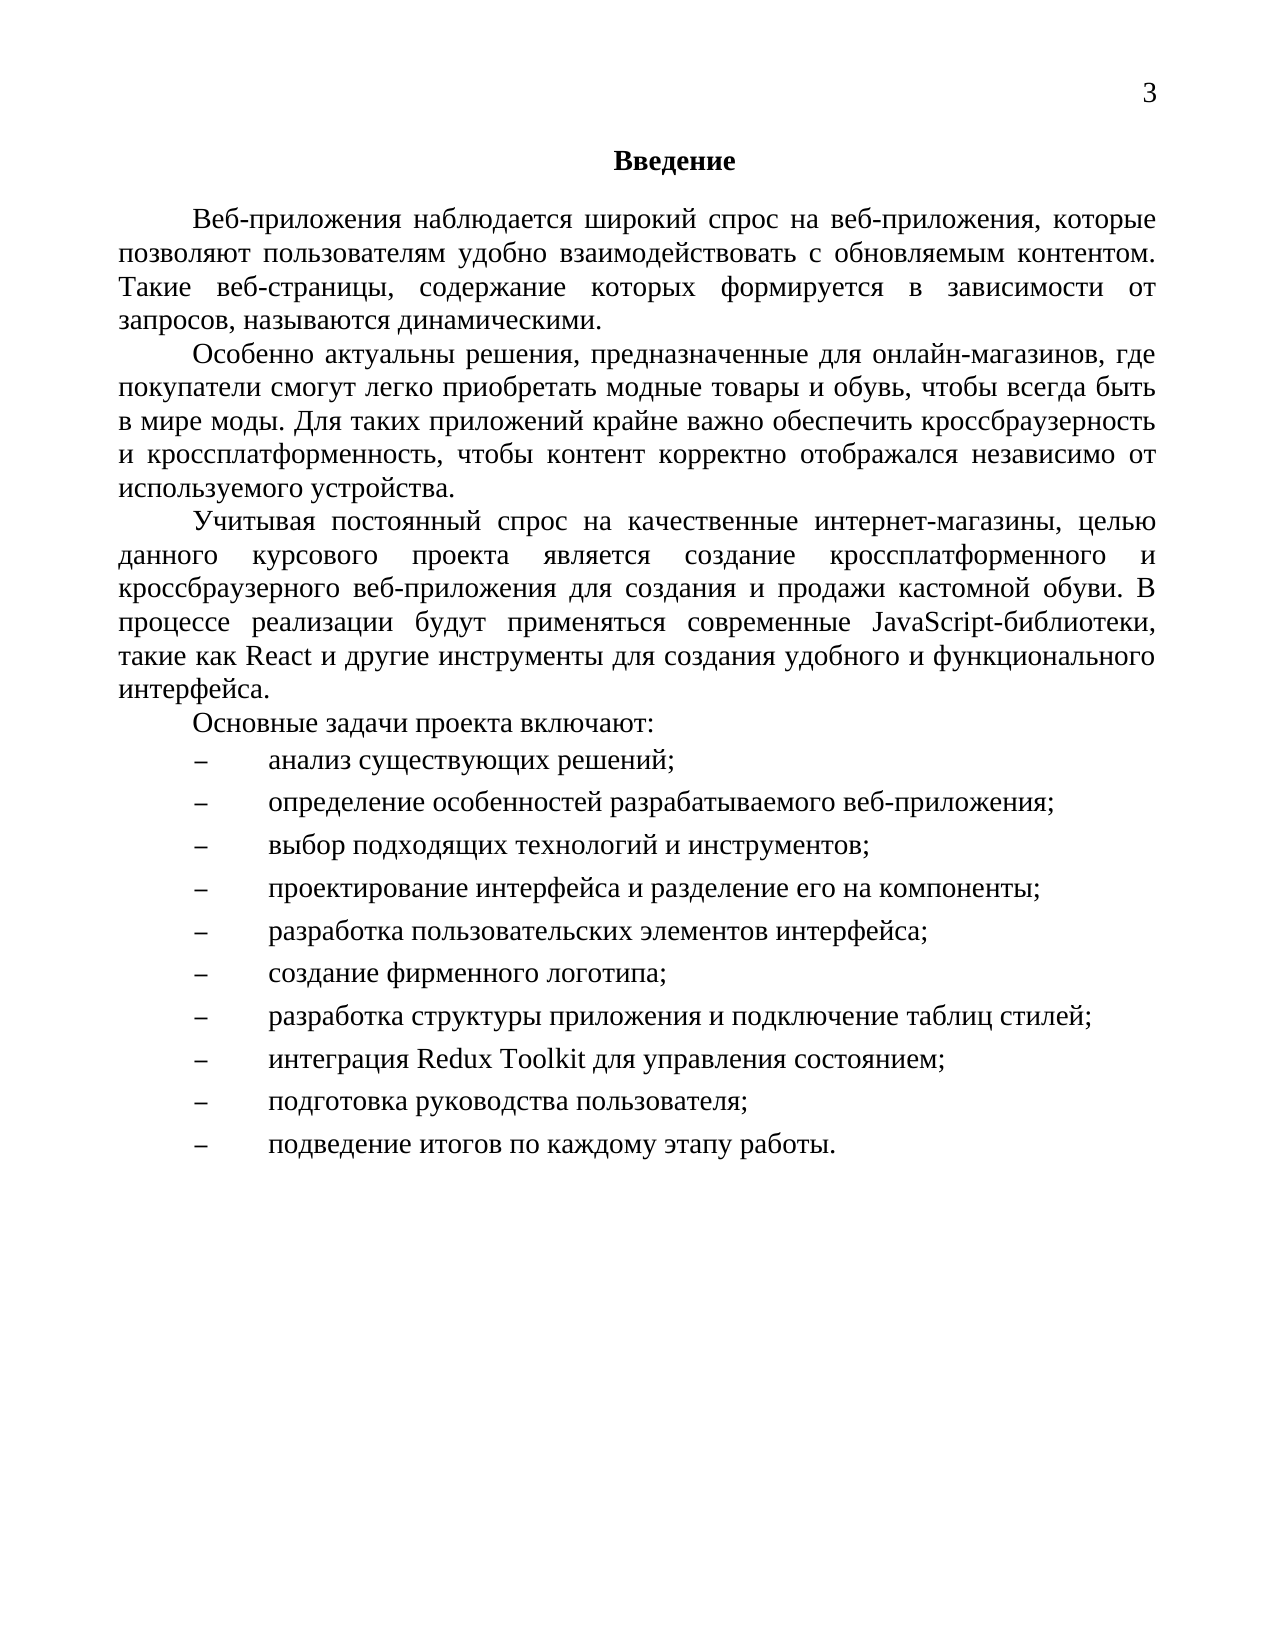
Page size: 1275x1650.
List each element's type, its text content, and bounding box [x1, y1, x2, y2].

list проектирование интерфейса и разделение его на компоненты; [192, 866, 1157, 909]
list разработка пользовательских элементов интерфейса; [192, 909, 1157, 952]
list подготовка руководства пользователя; [192, 1080, 1157, 1123]
list интеграция Redux Toolkit для управления состоянием; [192, 1037, 1157, 1080]
list анализ существующих решений; [192, 738, 1157, 781]
text Учитывая постоянный спрос на качественные интернет-магазины, целью данного курсового проекта является создание кроссплатформенного и кроссбраузерного веб-приложения для создания и продажи кастомной обуви. В процессе реализации будут применяться современные JavaScript-библиотеки, такие как React и другие инструменты для создания удобного и функционального интерфейса. [118, 503, 1157, 705]
list определение особенностей разрабатываемого веб-приложения; [192, 781, 1157, 824]
text Веб-приложения наблюдается широкий спрос на веб-приложения, которые позволяют пользователям удобно взаимодействовать с обновляемым контентом. Такие веб-страницы, содержание которых формируется в зависимости от запросов, называются динамическими. [118, 202, 1157, 336]
text Особенно актуальны решения, предназначенные для онлайн-магазинов, где покупатели смогут легко приобретать модные товары и обувь, чтобы всегда быть в мире моды. Для таких приложений крайне важно обеспечить кроссбраузерность и кроссплатформенность, чтобы контент корректно отображался независимо от используемого устройства. [118, 336, 1157, 503]
text Основные задачи проекта включают: [118, 705, 1157, 738]
list разработка структуры приложения и подключение таблиц стилей; [192, 994, 1157, 1037]
text Введение [118, 143, 1157, 177]
list создание фирменного логотипа; [192, 952, 1157, 994]
list выбор подходящих технологий и инструментов; [192, 824, 1157, 866]
list подведение итогов по каждому этапу работы. [192, 1123, 1157, 1165]
